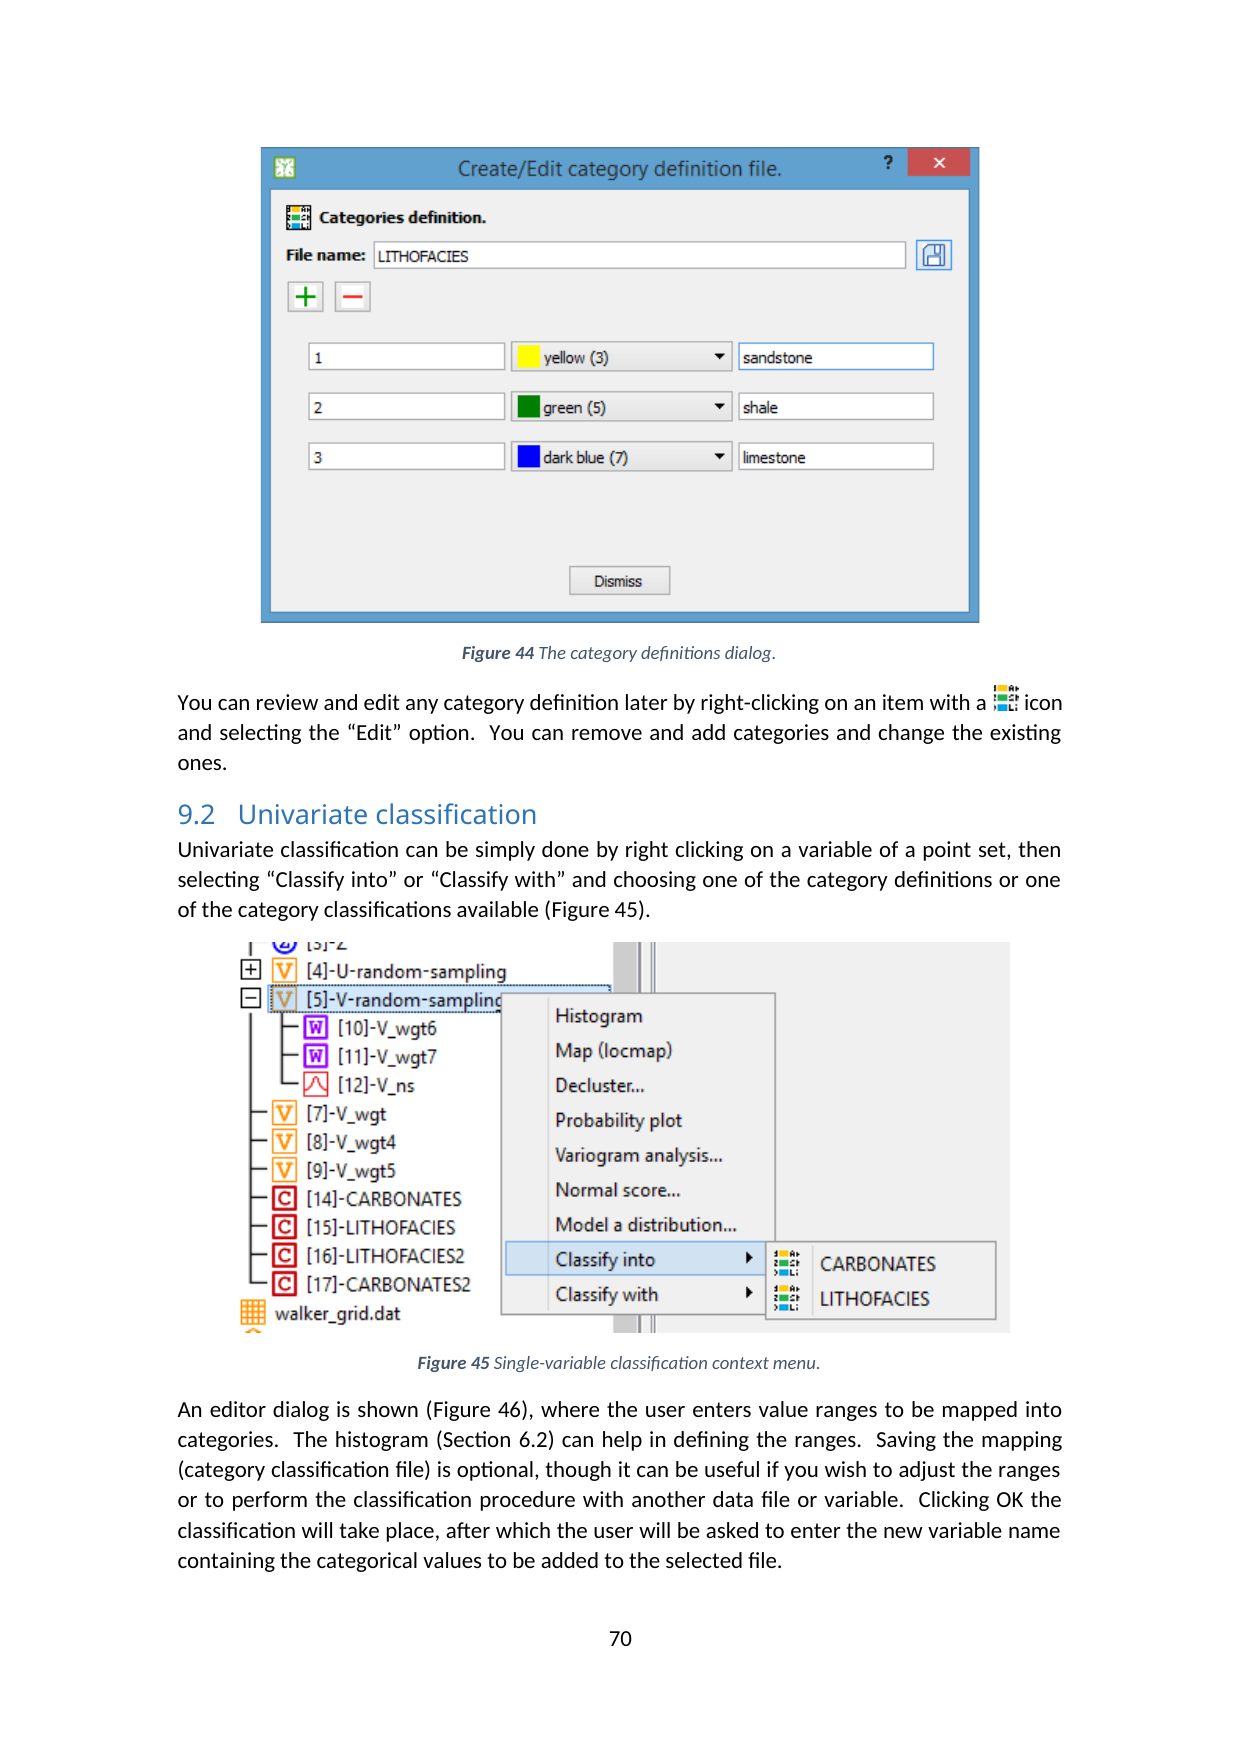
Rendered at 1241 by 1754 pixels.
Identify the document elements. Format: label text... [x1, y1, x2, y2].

text Univariate classification can be simply done by right clicking on a variable of a point set, then selecting “Classify into” or “Classify with” and choosing one of the category definitions or one of the category classifications available (Figure 45). [177, 835, 1063, 923]
picture [260, 147, 980, 623]
text Figure 44 The category definitions dialog. [177, 641, 1063, 664]
subtitle Univariate classification [177, 795, 1063, 832]
picture [230, 942, 1011, 1333]
text Figure 45 Single-variable classification context menu. [177, 1351, 1063, 1374]
picture [993, 685, 1019, 711]
text You can review and edit any category definition later by right-clicking on an item with a icon and selecting the “Edit” option. You can remove and add categories and change the existing ones. [177, 685, 1063, 776]
text An editor dialog is shown (Figure 46), where the user enters value ranges to be mapped into categories. The histogram (Section 6.2) can help in defining the ranges. Saving the mapping (category classification file) is optional, though it can be useful if you wish to adjust the ranges or to perform the classification procedure with another data file or variable. Clicking OK the classification will take place, after which the user will be asked to enter the new variable name containing the categorical values to be added to the selected file. [177, 1395, 1063, 1574]
